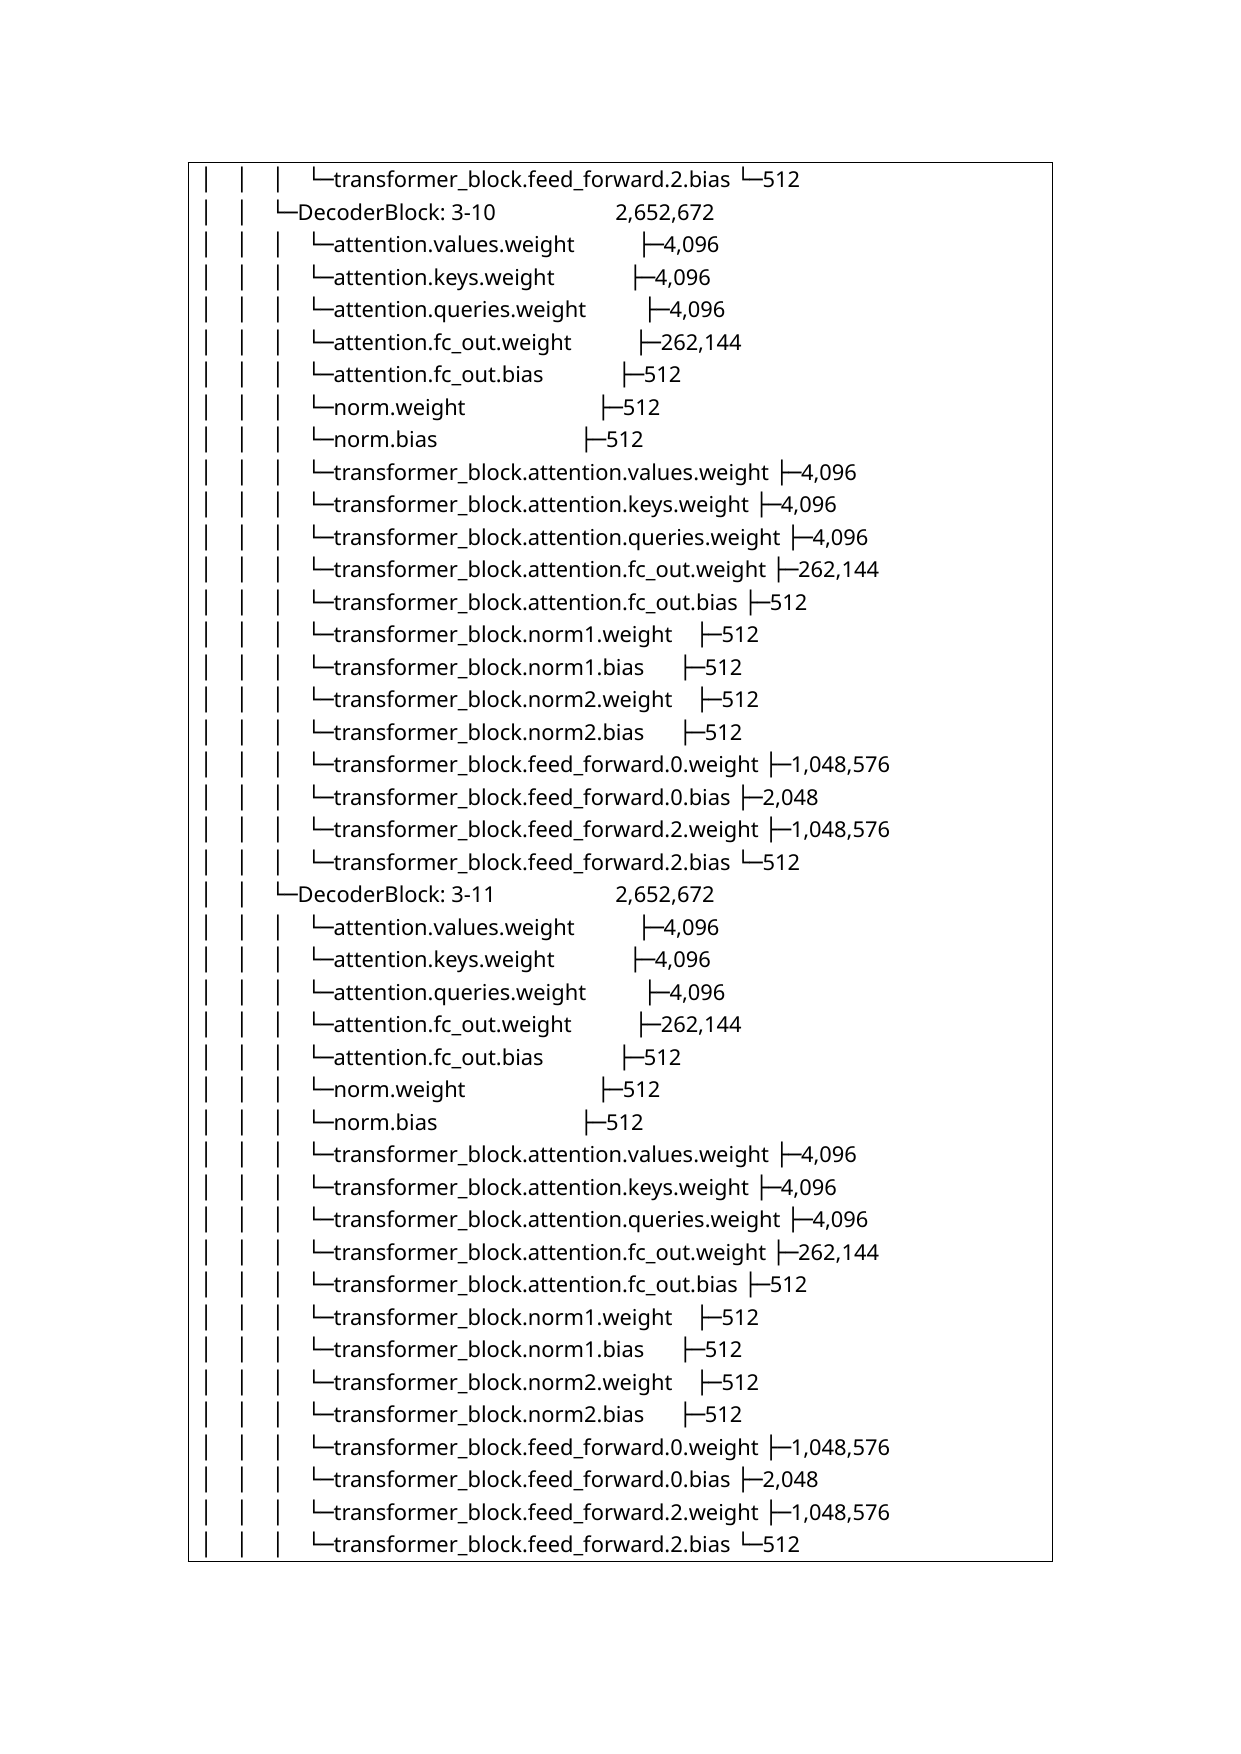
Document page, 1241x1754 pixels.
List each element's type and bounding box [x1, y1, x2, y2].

table_header [189, 163, 1052, 1561]
